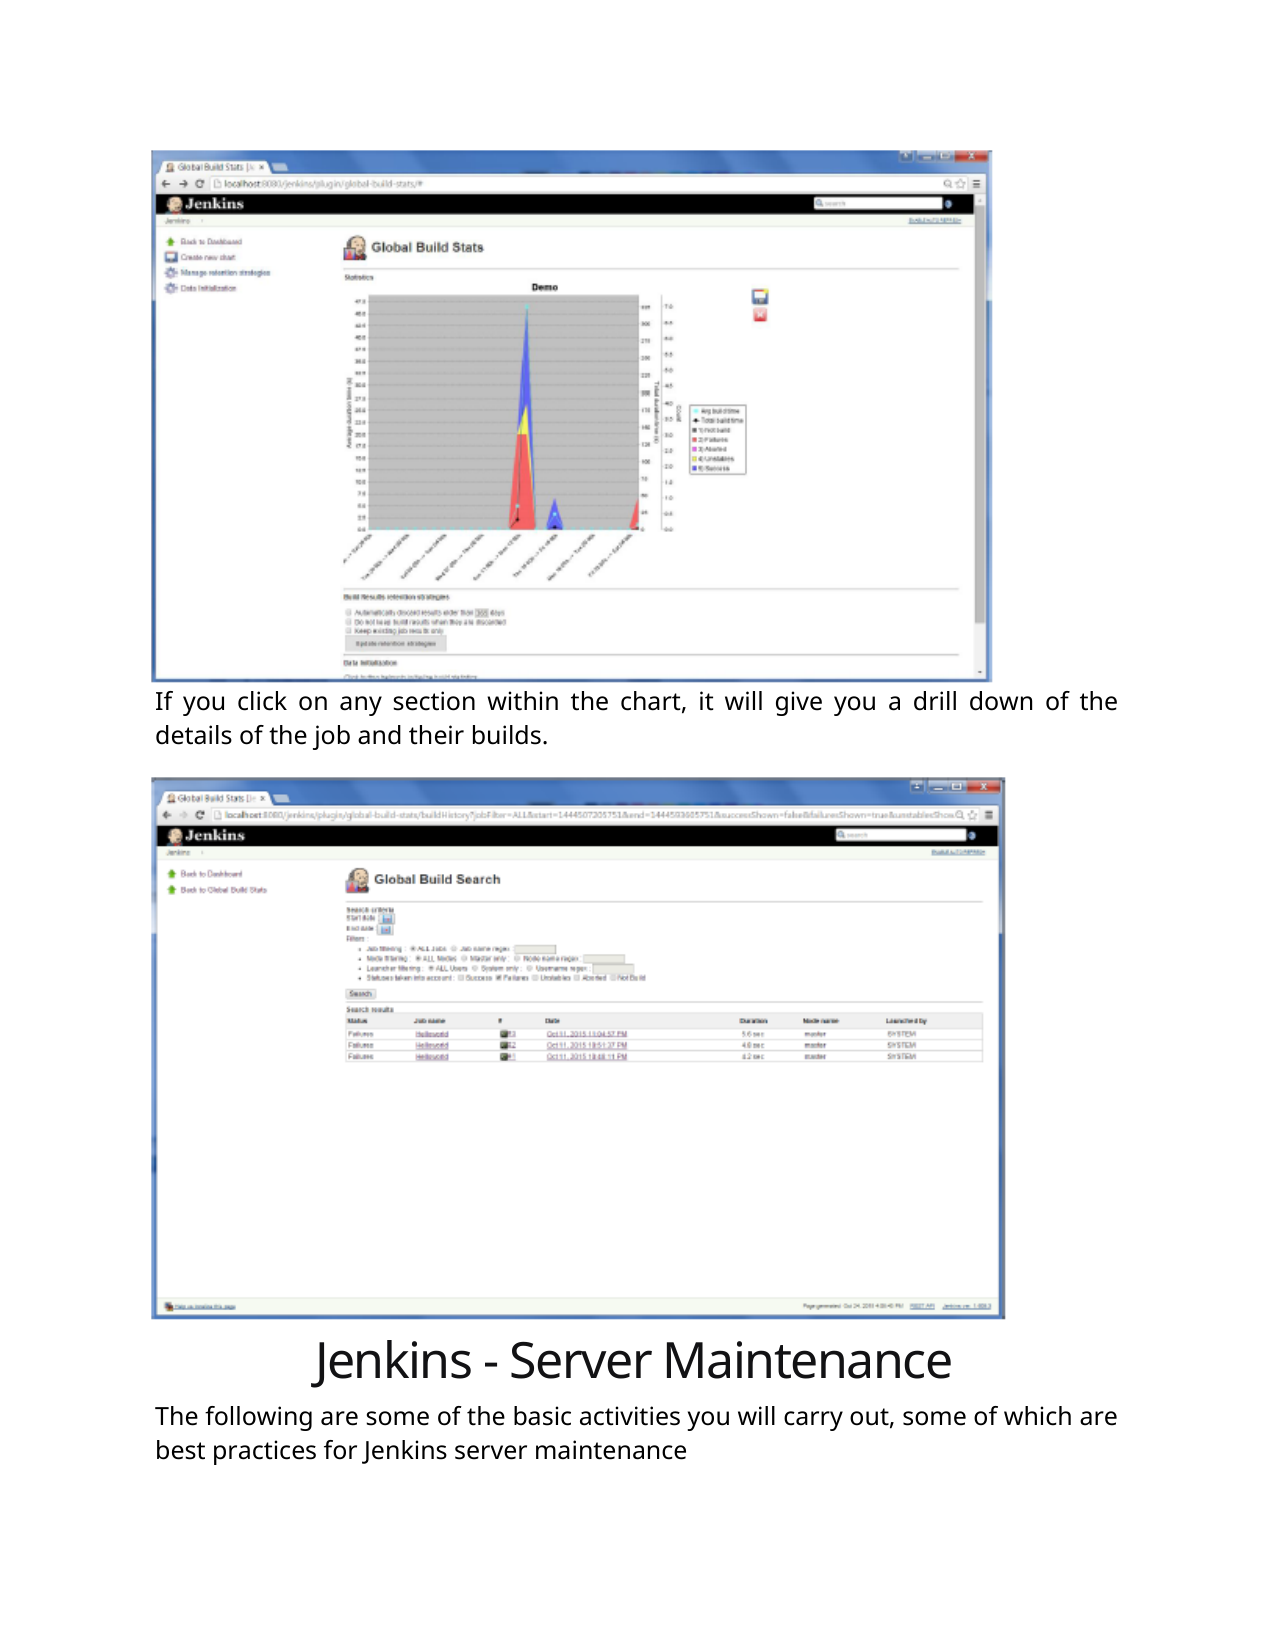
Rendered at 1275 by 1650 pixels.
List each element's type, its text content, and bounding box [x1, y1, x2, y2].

text The following are some of the basic activities you will carry out, some of which are best practices for Jenkins server maintenance [155, 1398, 1120, 1466]
text If you click on any section within the chart, it will give you a drill down of the details of the job and their builds. [155, 683, 1120, 752]
picture [150, 776, 1007, 1321]
picture [150, 150, 994, 684]
text Jenkins - Server Maintenance [150, 1325, 1120, 1393]
